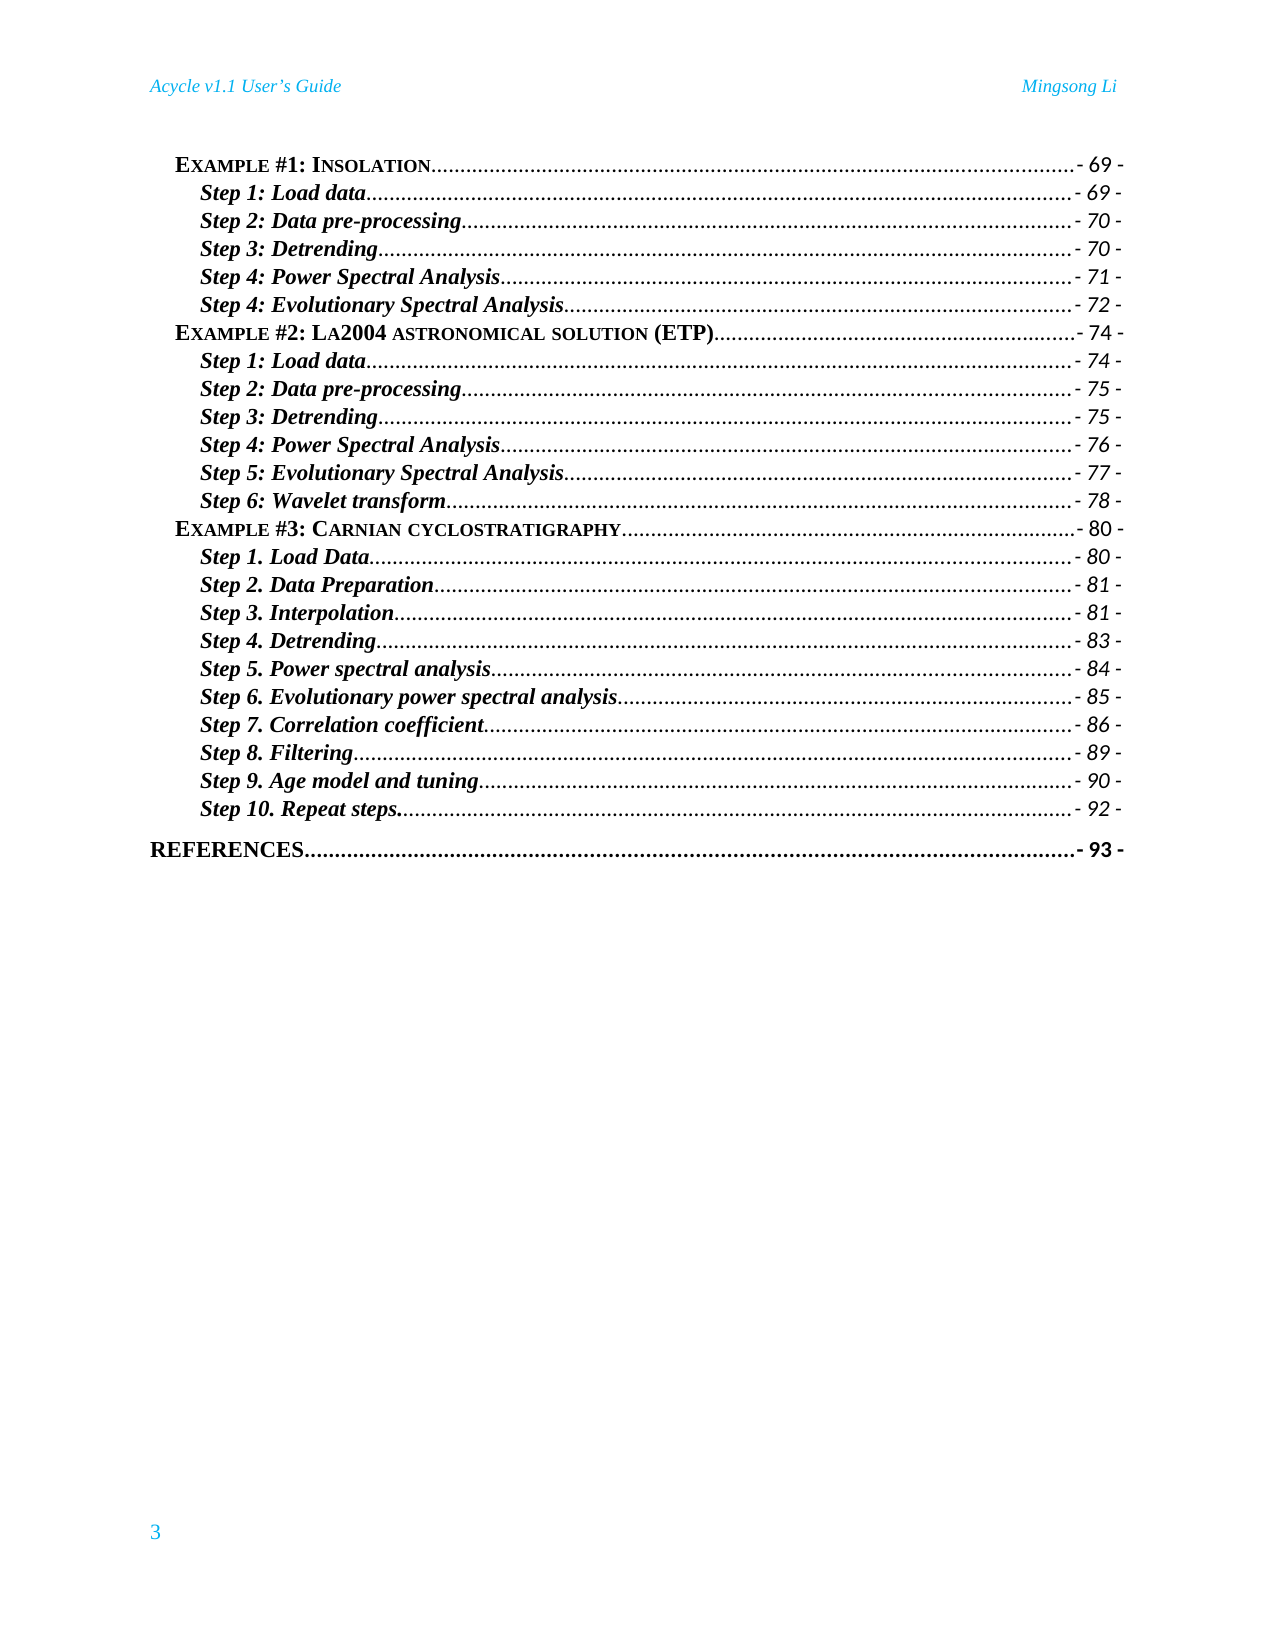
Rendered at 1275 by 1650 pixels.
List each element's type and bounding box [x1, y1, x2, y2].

picture [151, 82, 157, 90]
